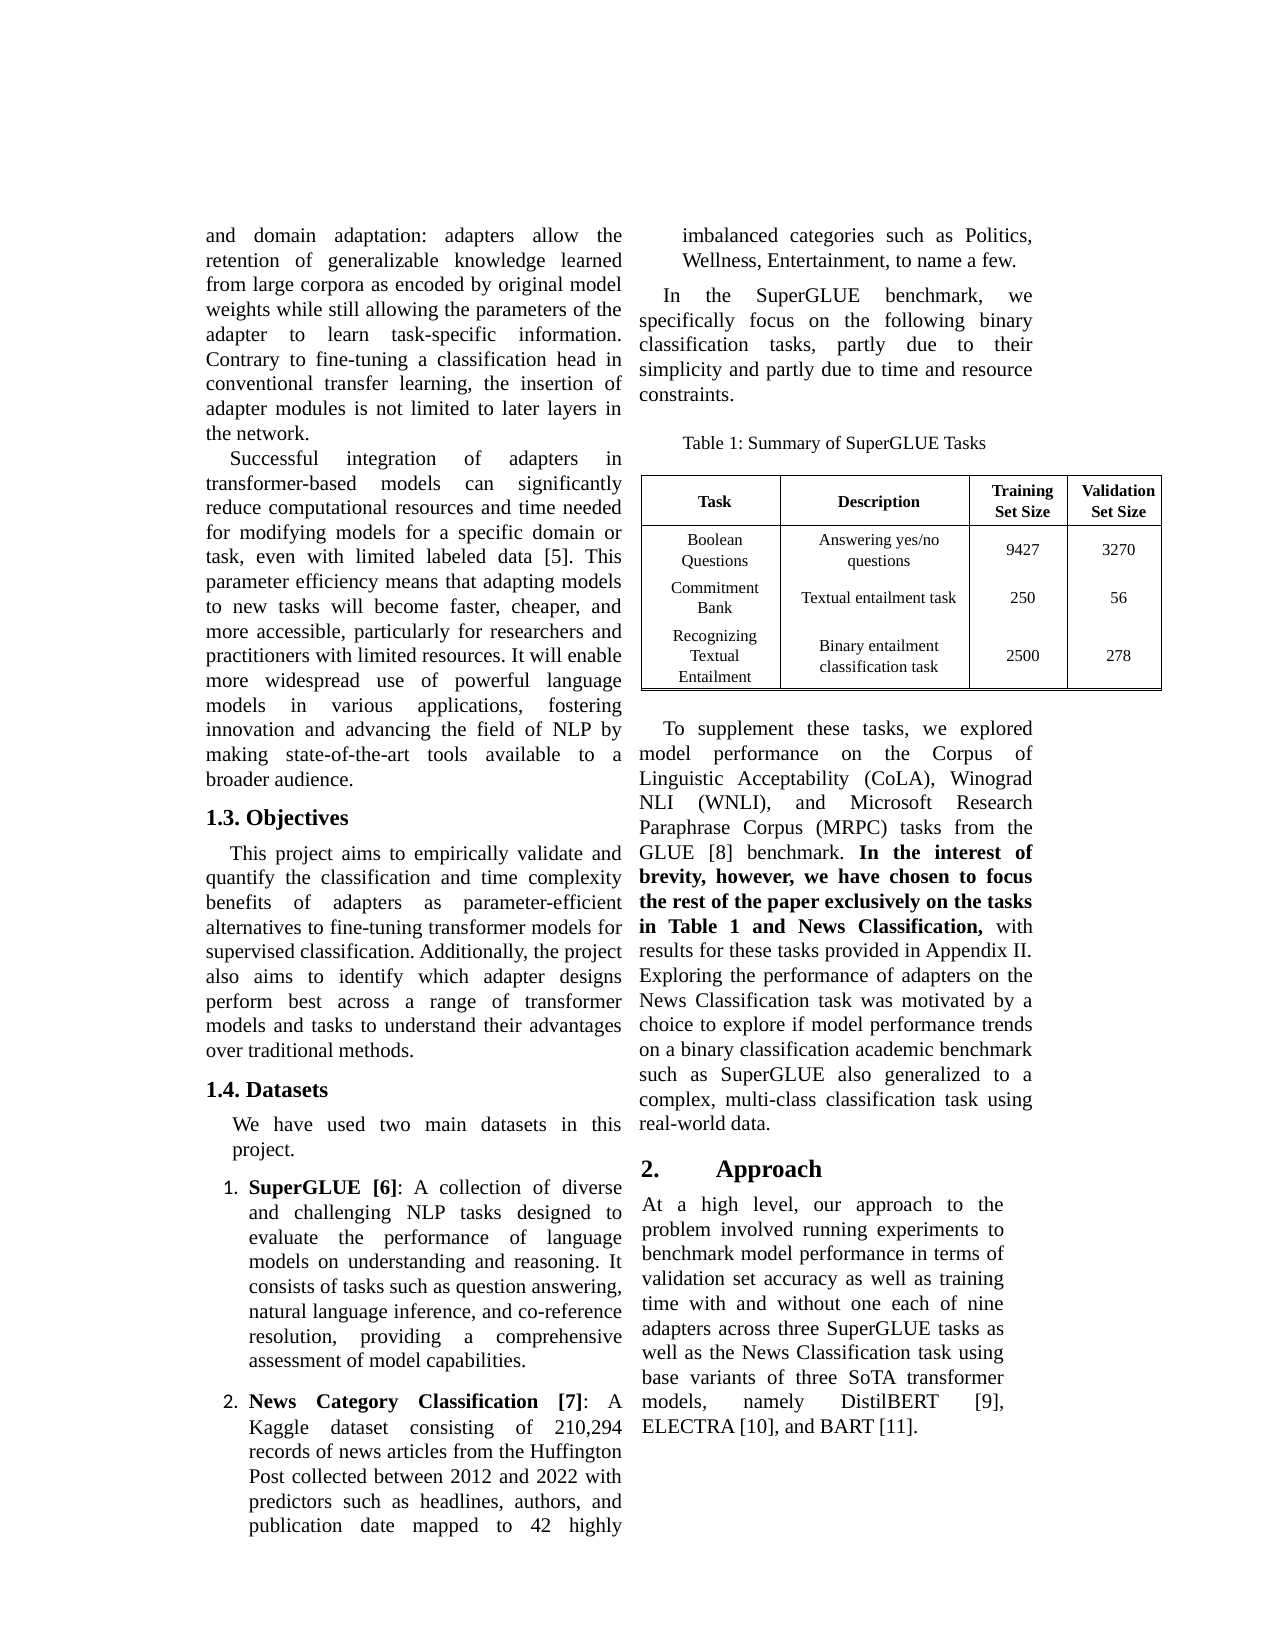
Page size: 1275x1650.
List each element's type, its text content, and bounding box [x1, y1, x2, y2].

table_cell Commitment Bank [642, 571, 780, 622]
table_cell 2500 [970, 622, 1067, 688]
subtitle Datasets [206, 1076, 594, 1102]
table_cell 250 [970, 571, 1067, 622]
table_cell Boolean Questions [642, 526, 780, 571]
table_header Training Set Size [970, 476, 1067, 525]
subtitle Approach [641, 1154, 1004, 1183]
table_header Description [781, 476, 969, 525]
subtitle Objectives [206, 804, 594, 831]
text At a high level, our approach to the problem involved running experiments to benchmark model performance in terms of validation set accuracy as well as training time with and without one each of nine adapters across three SuperGLUE tasks as well as the News Classification task using base variants of three SoTA transformer models, namely DistilBERT [9], ELECTRA [10], and BART [11]. [642, 1192, 1004, 1438]
table_header Task [642, 476, 780, 525]
text Table 1: Summary of SuperGLUE Tasks [641, 432, 1004, 454]
table_cell 56 [1068, 571, 1161, 622]
table_cell Binary entailment classification task [781, 622, 969, 688]
text This project aims to empirically validate and quantify the classification and time complexity benefits of adapters as parameter-efficient alternatives to fine-tuning transformer models for supervised classification. Additionally, the project also aims to identify which adapter designs perform best across a range of transformer models and tasks to understand their advantages over traditional methods. [206, 841, 622, 1062]
text Successful integration of adapters in transformer-based models can significantly reduce computational resources and time needed for modifying models for a specific domain or task, even with limited labeled data [5]. This parameter efficiency means that adapting models to new tasks will become faster, cheaper, and more accessible, particularly for researchers and practitioners with limited resources. It will enable more widespread use of powerful language models in various applications, fostering innovation and advancing the field of NLP by making state-of-the-art tools available to a broader audience. [206, 446, 622, 791]
text To supplement these tasks, we explored model performance on the Corpus of Linguistic Acceptability (CoLA), Winograd NLI (WNLI), and Microsoft Research Paraphrase Corpus (MRPC) tasks from the GLUE [8] benchmark. In the interest of brevity, however, we have chosen to focus the rest of the paper exclusively on the tasks in Table 1 and News Classification, with results for these tasks provided in Appendix II. Exploring the performance of adapters on the News Classification task was motivated by a choice to explore if model performance trends on a binary classification academic benchmark such as SuperGLUE also generalized to a complex, multi-class classification task using real-world data. [639, 716, 1033, 1135]
table_cell Textual entailment task [781, 571, 969, 622]
table_cell 3270 [1068, 526, 1161, 571]
text We have used two main datasets in this project. [232, 1112, 622, 1161]
table_cell Recognizing Textual Entailment [642, 622, 780, 688]
table_cell Answering yes/no questions [781, 526, 969, 571]
list News Category Classification [7]: A Kaggle dataset consisting of 210,294 records of news articles from the Huffington Post collected between 2012 and 2022 with predictors such as headlines, authors, and publication date mapped to 42 highly imbalanced categories such as Politics, Wellness, Entertainment, to name a few. [223, 1389, 622, 1537]
table_header Validation Set Size [1068, 476, 1161, 525]
table_cell 9427 [970, 526, 1067, 571]
table_cell 278 [1068, 622, 1161, 688]
list SuperGLUE [6]: A collection of diverse and challenging NLP tasks designed to evaluate the performance of language models on understanding and reasoning. It consists of tasks such as question answering, natural language inference, and co-reference resolution, providing a comprehensive assessment of model capabilities. [223, 1174, 622, 1372]
text In the SuperGLUE benchmark, we specifically focus on the following binary classification tasks, partly due to their simplicity and partly due to time and resource constraints. [639, 283, 1033, 406]
